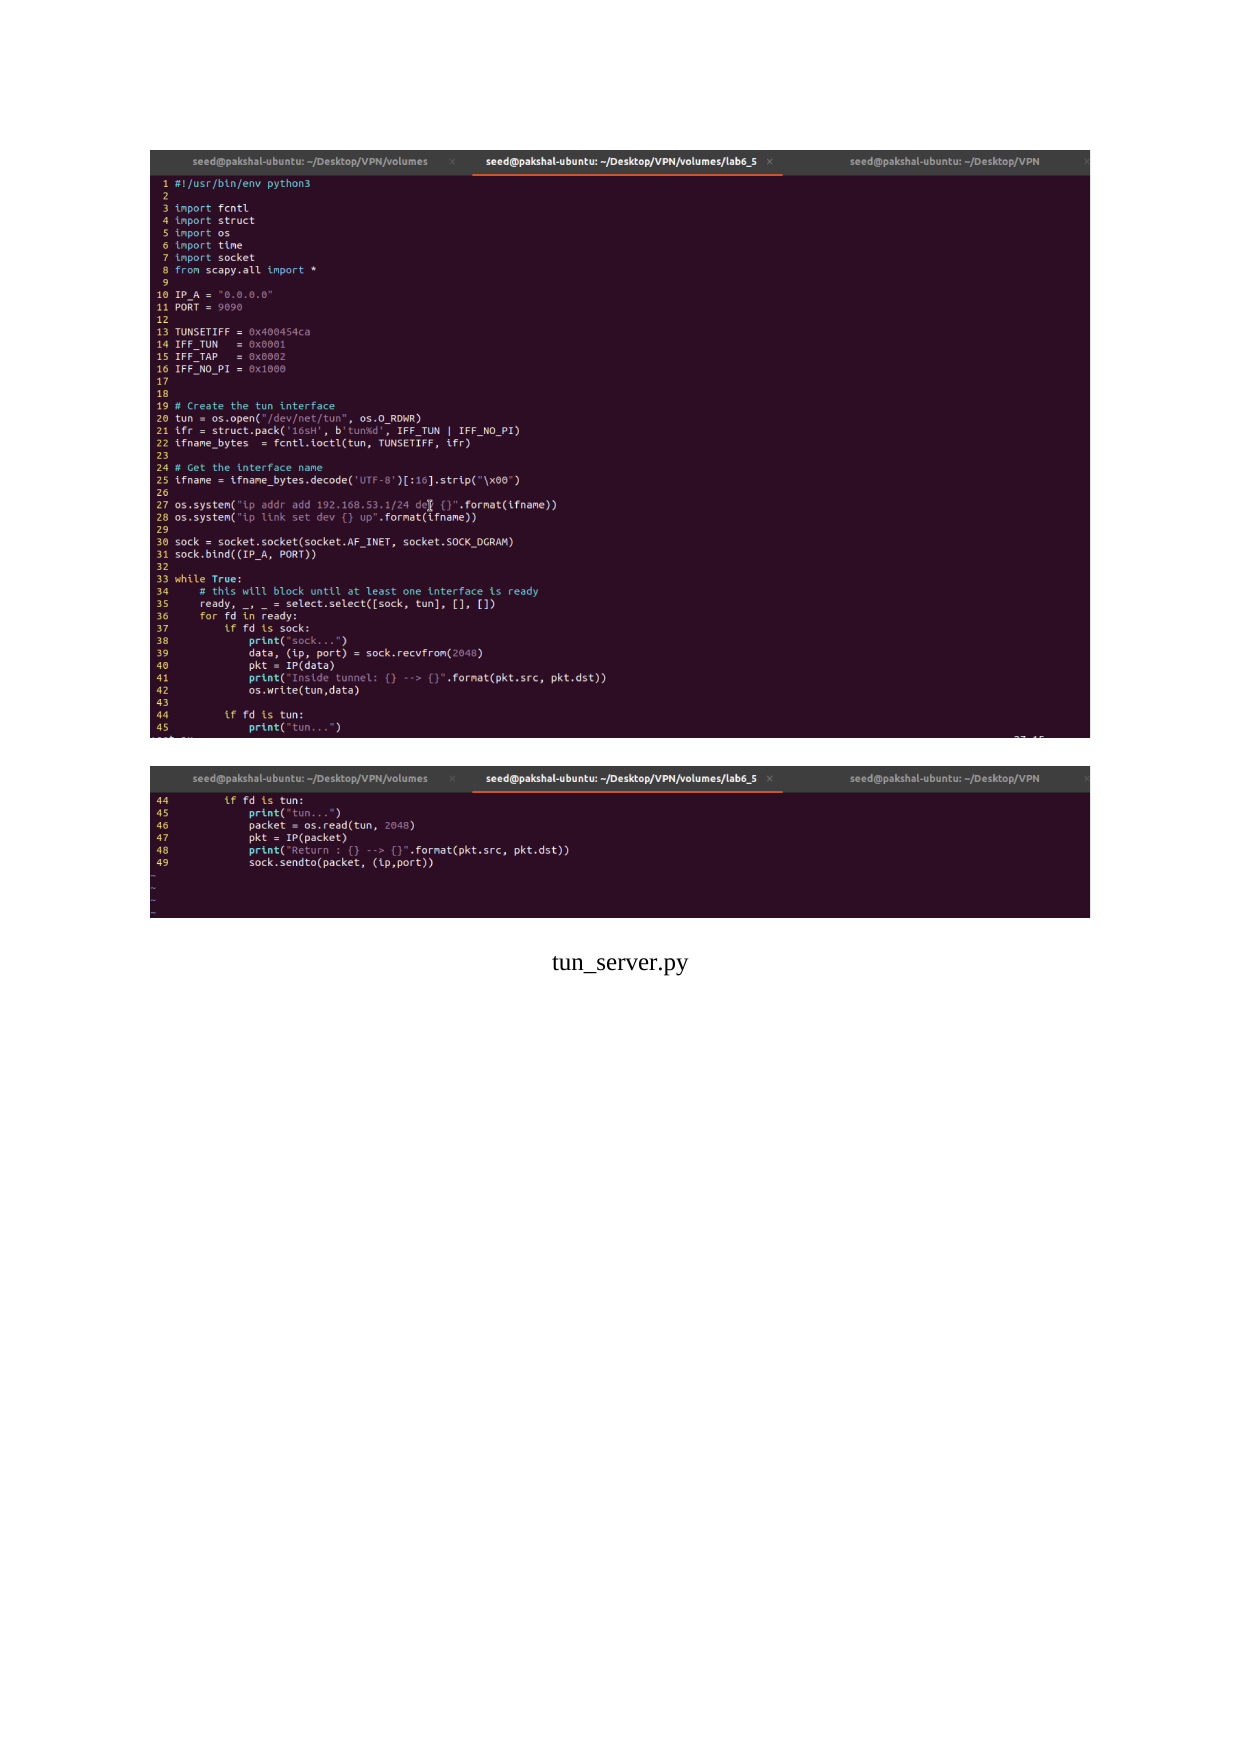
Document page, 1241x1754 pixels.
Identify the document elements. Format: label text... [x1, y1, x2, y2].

picture [150, 766, 1091, 918]
text tun_server.py [150, 947, 1090, 976]
picture [150, 150, 1091, 738]
